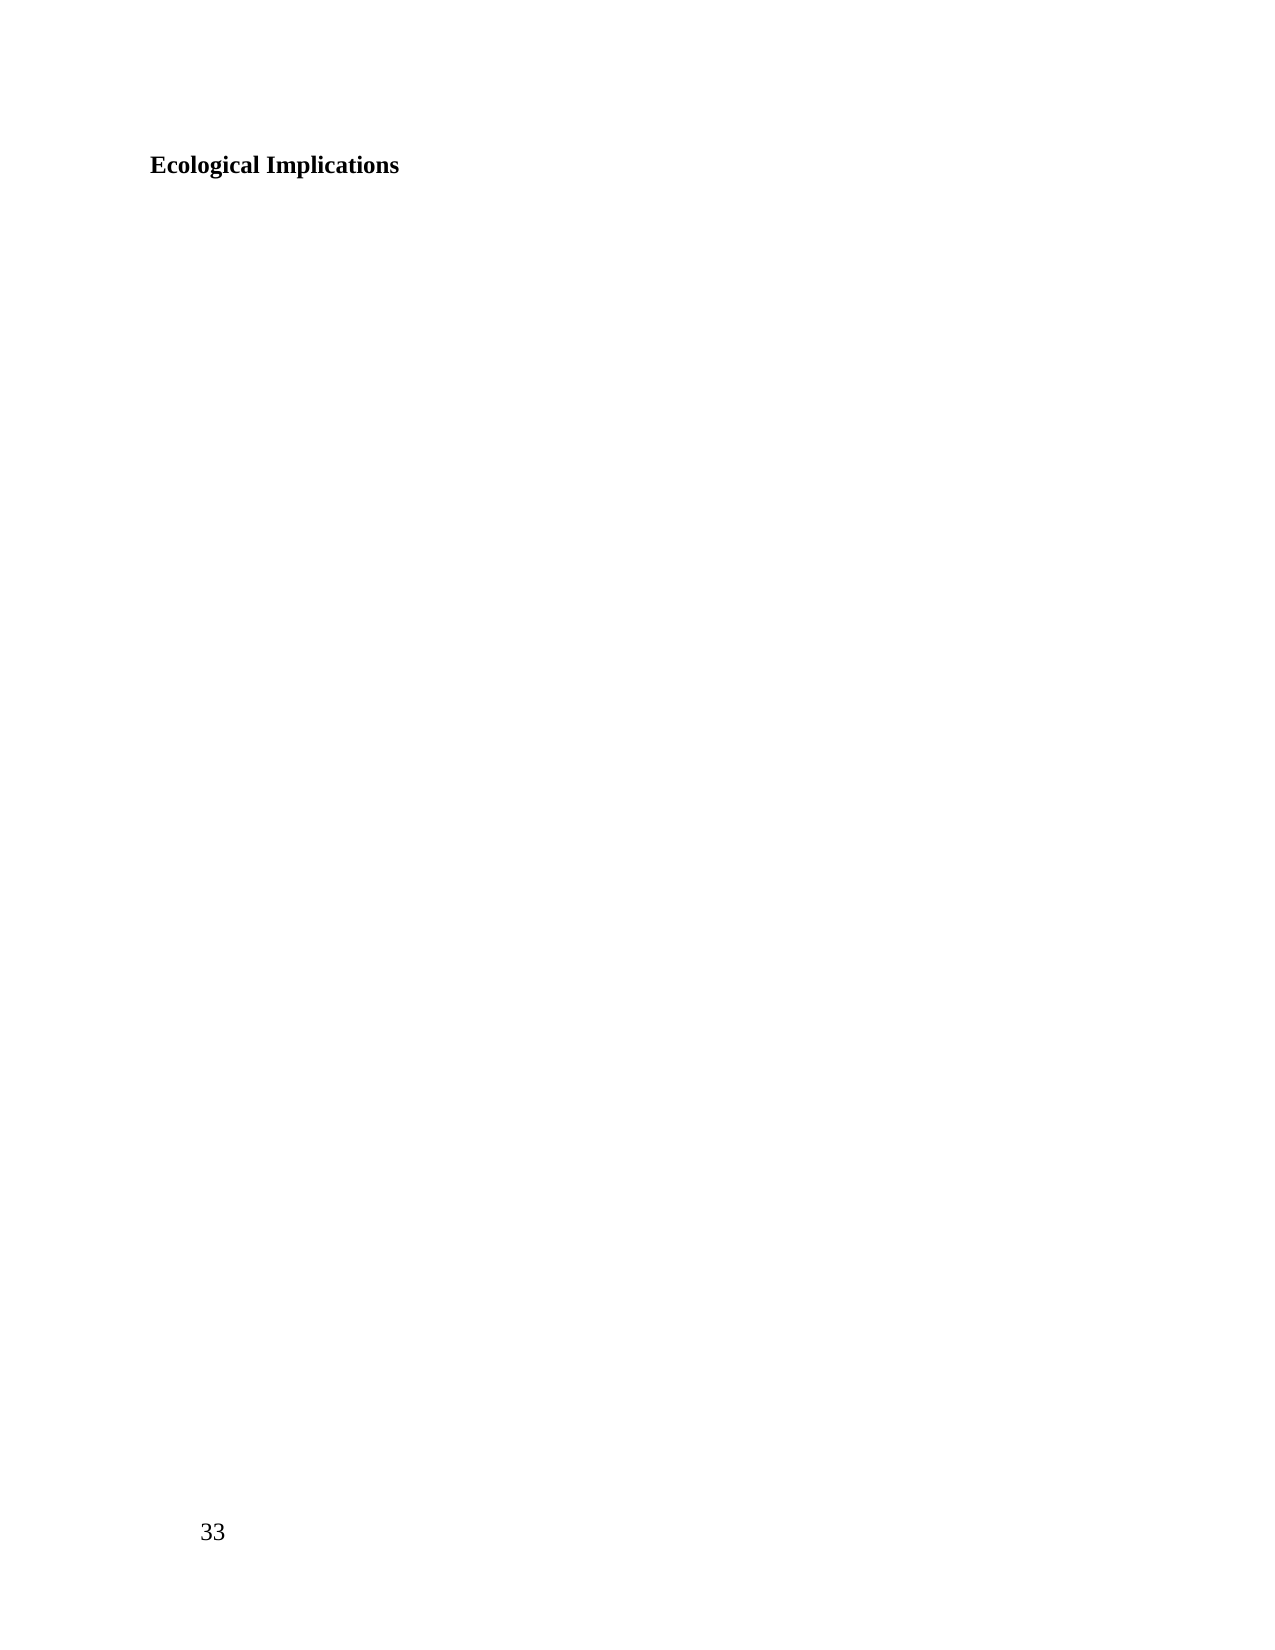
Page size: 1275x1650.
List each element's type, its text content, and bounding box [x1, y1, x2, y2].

subtitle Ecological Implications [150, 150, 1125, 179]
